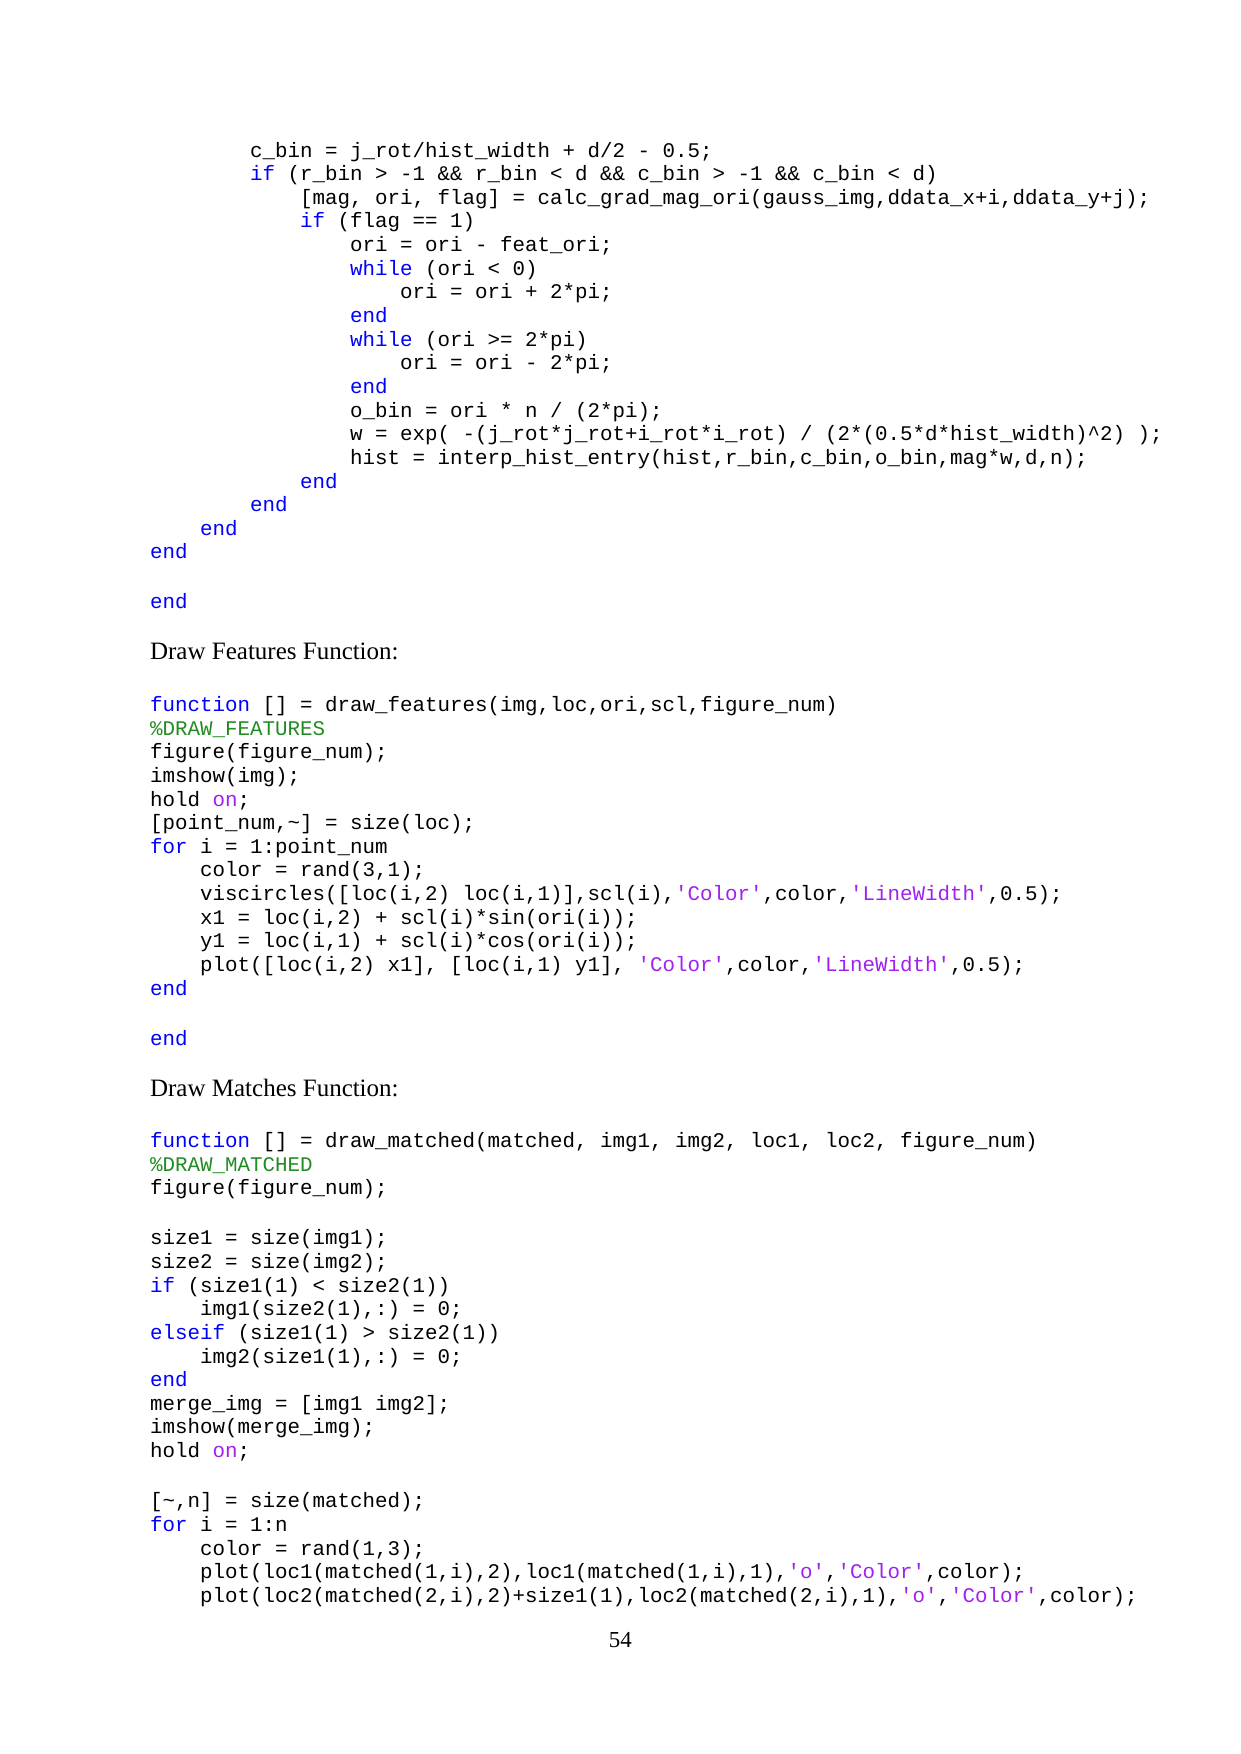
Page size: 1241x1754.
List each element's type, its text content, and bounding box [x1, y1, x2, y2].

text for i = 1:point_num [150, 836, 1176, 859]
text x1 = loc(i,2) + scl(i)*sin(ori(i)); [150, 907, 1176, 930]
text end [150, 494, 1176, 518]
text if (r_bin > -1 && r_bin < d && c_bin > -1 && c_bin < d) [150, 163, 1176, 187]
text end [150, 1369, 1176, 1393]
text %DRAW_MATCHED [150, 1154, 1176, 1177]
text figure(figure_num); [150, 1177, 1176, 1201]
text plot([loc(i,2) x1], [loc(i,1) y1], 'Color',color,'LineWidth',0.5); [150, 954, 1176, 978]
text color = rand(3,1); [150, 859, 1176, 883]
text end [150, 471, 1176, 494]
text while (ori >= 2*pi) [150, 329, 1176, 352]
text w = exp( -(j_rot*j_rot+i_rot*i_rot) / (2*(0.5*d*hist_width)^2) ); [150, 423, 1176, 447]
text Draw Matches Function: [150, 1073, 1176, 1101]
text y1 = loc(i,1) + scl(i)*cos(ori(i)); [150, 930, 1176, 954]
text ori = ori - feat_ori; [150, 234, 1176, 258]
text imshow(img); [150, 765, 1176, 788]
text [mag, ori, flag] = calc_grad_mag_ori(gauss_img,ddata_x+i,ddata_y+j); [150, 187, 1176, 211]
text hold on; [150, 1440, 1176, 1464]
text figure(figure_num); [150, 741, 1176, 765]
text end [150, 305, 1176, 329]
text function [] = draw_matched(matched, img1, img2, loc1, loc2, figure_num) [150, 1130, 1176, 1154]
text [point_num,~] = size(loc); [150, 812, 1176, 836]
text end [150, 376, 1176, 400]
text end [150, 592, 1176, 615]
text size1 = size(img1); [150, 1227, 1176, 1251]
text if (size1(1) < size2(1)) [150, 1275, 1176, 1298]
text Draw Features Function: [150, 636, 1176, 665]
text %DRAW_FEATURES [150, 718, 1176, 741]
text ori = ori - 2*pi; [150, 352, 1176, 376]
text if (flag == 1) [150, 211, 1176, 234]
text size2 = size(img2); [150, 1251, 1176, 1275]
text imshow(merge_img); [150, 1417, 1176, 1440]
text img2(size1(1),:) = 0; [150, 1346, 1176, 1369]
text while (ori < 0) [150, 258, 1176, 281]
text end [150, 1028, 1176, 1051]
text c_bin = j_rot/hist_width + d/2 - 0.5; [150, 139, 1176, 163]
text function [] = draw_features(img,loc,ori,scl,figure_num) [150, 694, 1176, 718]
text hist = interp_hist_entry(hist,r_bin,c_bin,o_bin,mag*w,d,n); [150, 447, 1176, 471]
text viscircles([loc(i,2) loc(i,1)],scl(i),'Color',color,'LineWidth',0.5); [150, 883, 1176, 907]
text merge_img = [img1 img2]; [150, 1393, 1176, 1417]
text ori = ori + 2*pi; [150, 281, 1176, 305]
text color = rand(1,3); [150, 1537, 1176, 1561]
text end [150, 542, 1176, 565]
text plot(loc1(matched(1,i),2),loc1(matched(1,i),1),'o','Color',color); [150, 1561, 1176, 1585]
text hold on; [150, 788, 1176, 812]
text elseif (size1(1) > size2(1)) [150, 1322, 1176, 1346]
text o_bin = ori * n / (2*pi); [150, 400, 1176, 423]
text plot(loc2(matched(2,i),2)+size1(1),loc2(matched(2,i),1),'o','Color',color); [150, 1585, 1176, 1608]
text img1(size2(1),:) = 0; [150, 1298, 1176, 1322]
text end [150, 978, 1176, 1001]
text for i = 1:n [150, 1514, 1176, 1537]
text end [150, 518, 1176, 542]
text [~,n] = size(matched); [150, 1490, 1176, 1514]
